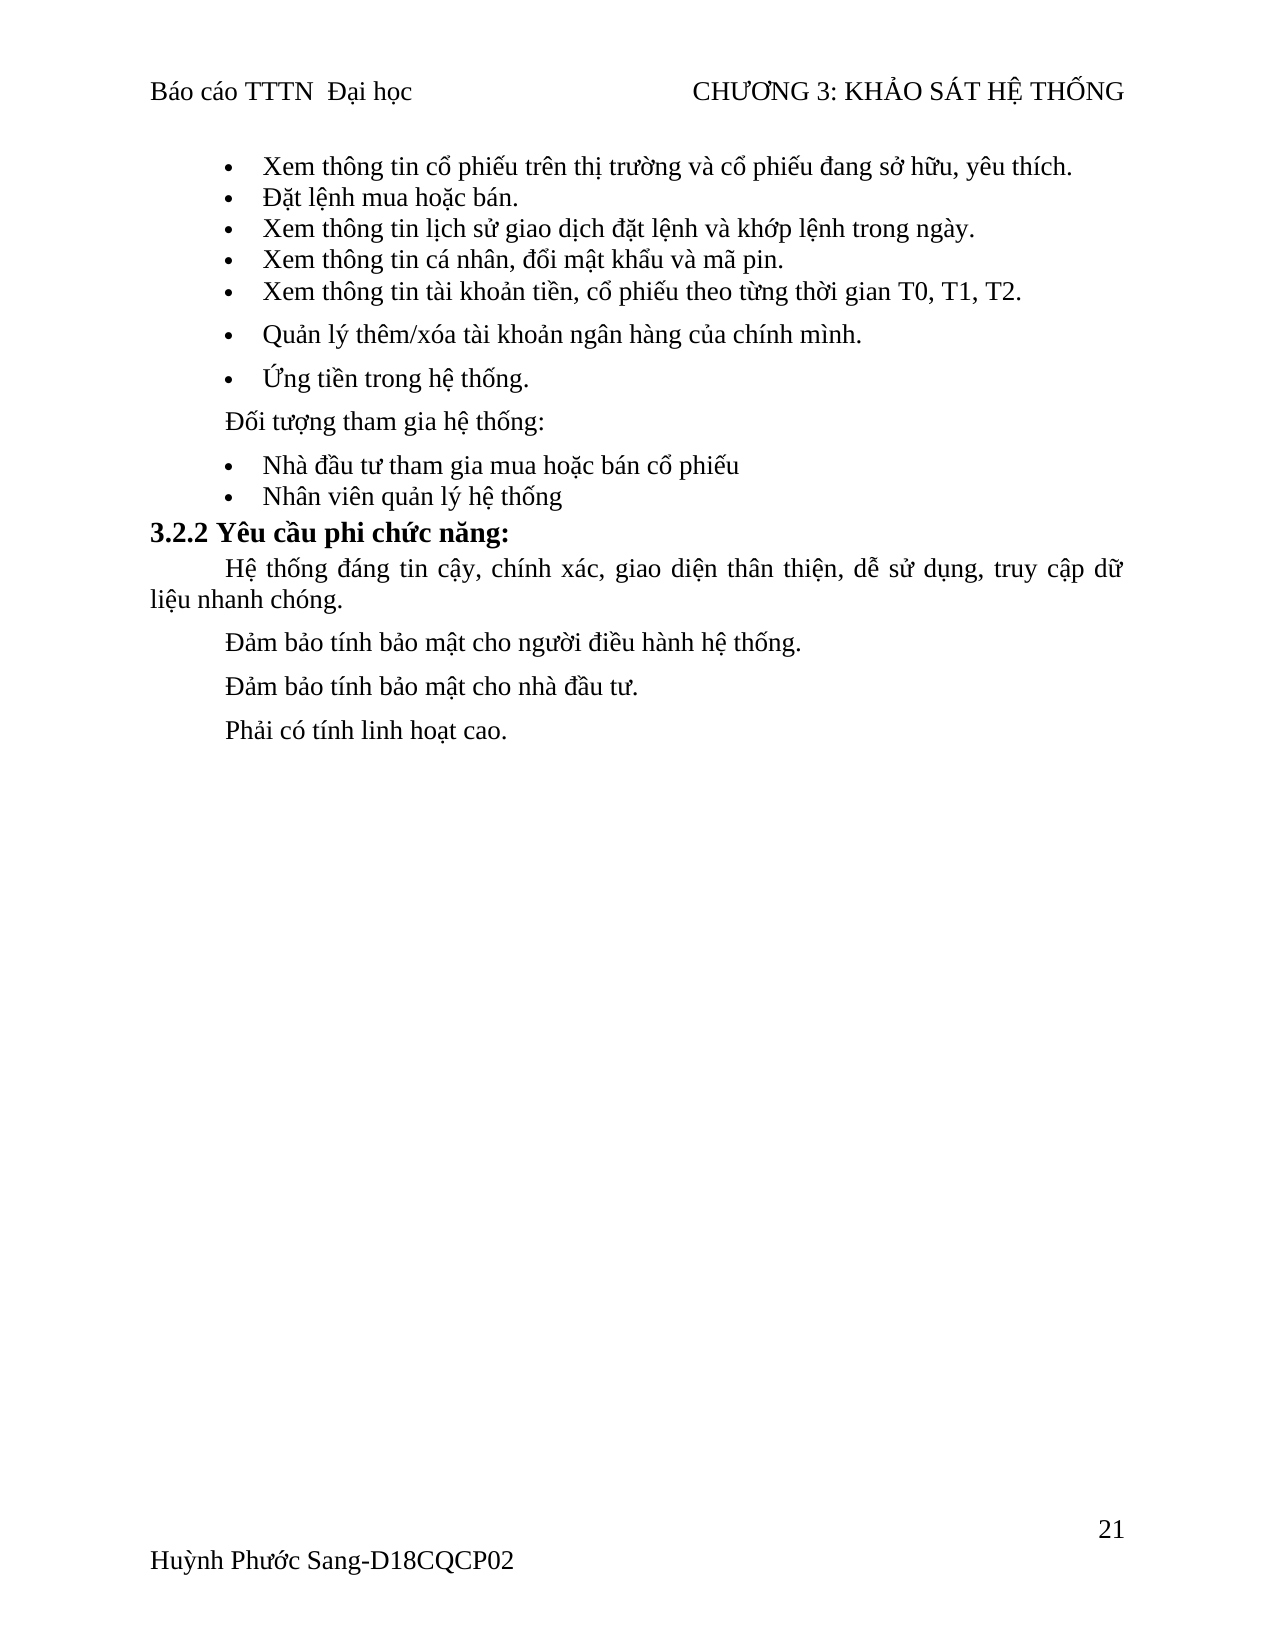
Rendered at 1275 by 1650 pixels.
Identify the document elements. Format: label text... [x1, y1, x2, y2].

text Đảm bảo tính bảo mật cho người điều hành hệ thống. [150, 627, 1125, 658]
list Xem thông tin cổ phiếu trên thị trường và cổ phiếu đang sở hữu, yêu thích. [225, 150, 1125, 181]
list Nhà đầu tư tham gia mua hoặc bán cổ phiếu [225, 449, 1125, 480]
subtitle 3.2.2 Yêu cầu phi chức năng: [150, 516, 1125, 549]
list Ứng tiền trong hệ thống. [225, 362, 1125, 393]
list Xem thông tin tài khoản tiền, cổ phiếu theo từng thời gian T0, T1, T2. [225, 274, 1125, 306]
list Xem thông tin lịch sử giao dịch đặt lệnh và khớp lệnh trong ngày. [225, 212, 1125, 243]
text Đảm bảo tính bảo mật cho nhà đầu tư. [150, 670, 1125, 701]
list Xem thông tin cá nhân, đổi mật khẩu và mã pin. [225, 243, 1125, 274]
list Quản lý thêm/xóa tài khoản ngân hàng của chính mình. [225, 318, 1125, 349]
text Đối tượng tham gia hệ thống: [225, 406, 1125, 437]
text Phải có tính linh hoạt cao. [150, 714, 1125, 745]
list Nhân viên quản lý hệ thống [225, 480, 1125, 511]
list Đặt lệnh mua hoặc bán. [225, 181, 1125, 212]
text Hệ thống đáng tin cậy, chính xác, giao diện thân thiện, dễ sử dụng, truy cập dữ liệu nhanh chóng. [150, 552, 1125, 614]
